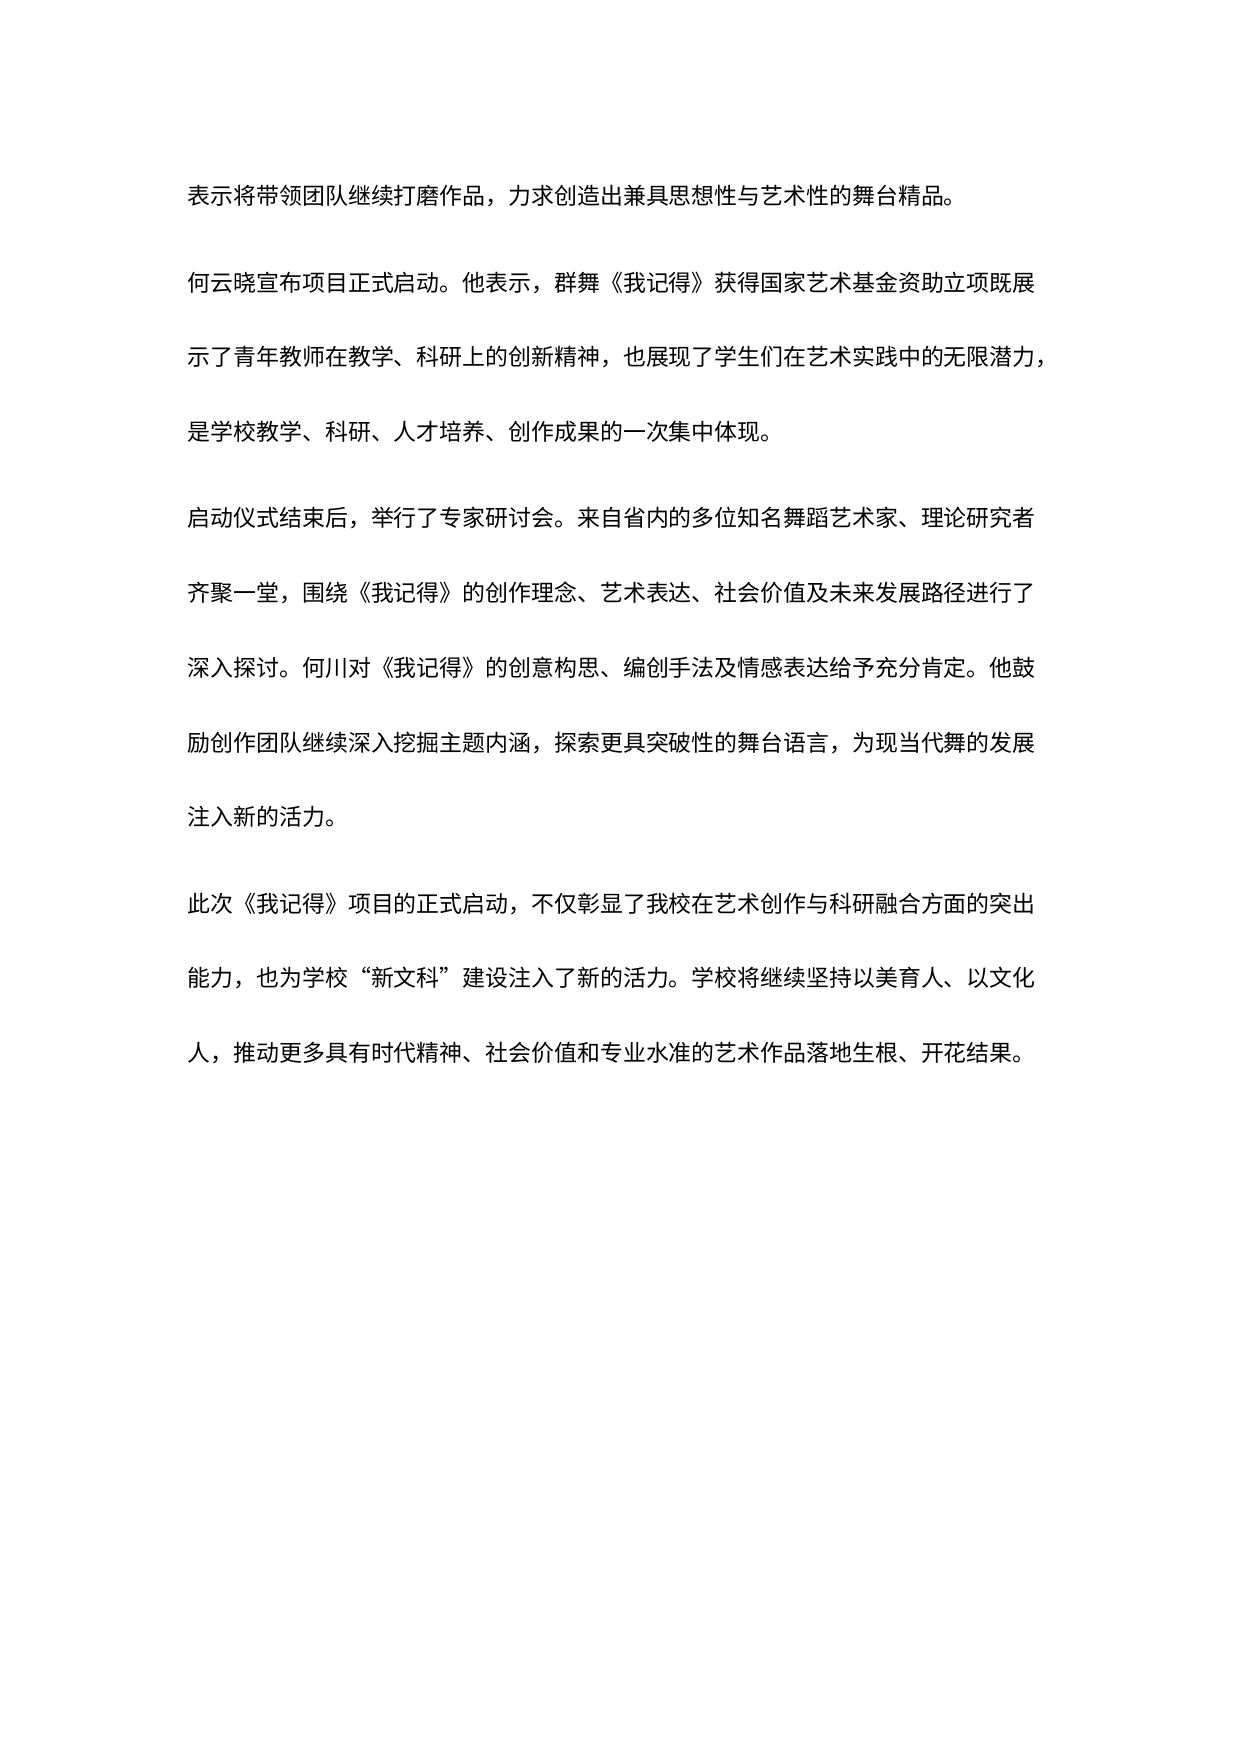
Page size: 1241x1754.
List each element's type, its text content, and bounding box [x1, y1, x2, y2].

text 此次《我记得》项目的正式启动，不仅彰显了我校在艺术创作与科研融合方面的突出能力，也为学校“新文科”建设注入了新的活力。学校将继续坚持以美育人、以文化人，推动更多具有时代精神、社会价值和专业水准的艺术作品落地生根、开花结果。 [187, 870, 1053, 1084]
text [187, 162, 1053, 227]
text 启动仪式结束后，举行了专家研讨会。来自省内的多位知名舞蹈艺术家、理论研究者齐聚一堂，围绕《我记得》的创作理念、艺术表达、社会价值及未来发展路径进行了深入探讨。何川对《我记得》的创意构思、编创手法及情感表达给予充分肯定。他鼓励创作团队继续深入挖掘主题内涵，探索更具突破性的舞台语言，为现当代舞的发展注入新的活力。 [187, 484, 1053, 848]
text 何云晓宣布项目正式启动。他表示，群舞《我记得》获得国家艺术基金资助立项既展示了青年教师在教学、科研上的创新精神，也展现了学生们在艺术实践中的无限潜力，是学校教学、科研、人才培养、创作成果的一次集中体现。 [187, 248, 1053, 463]
